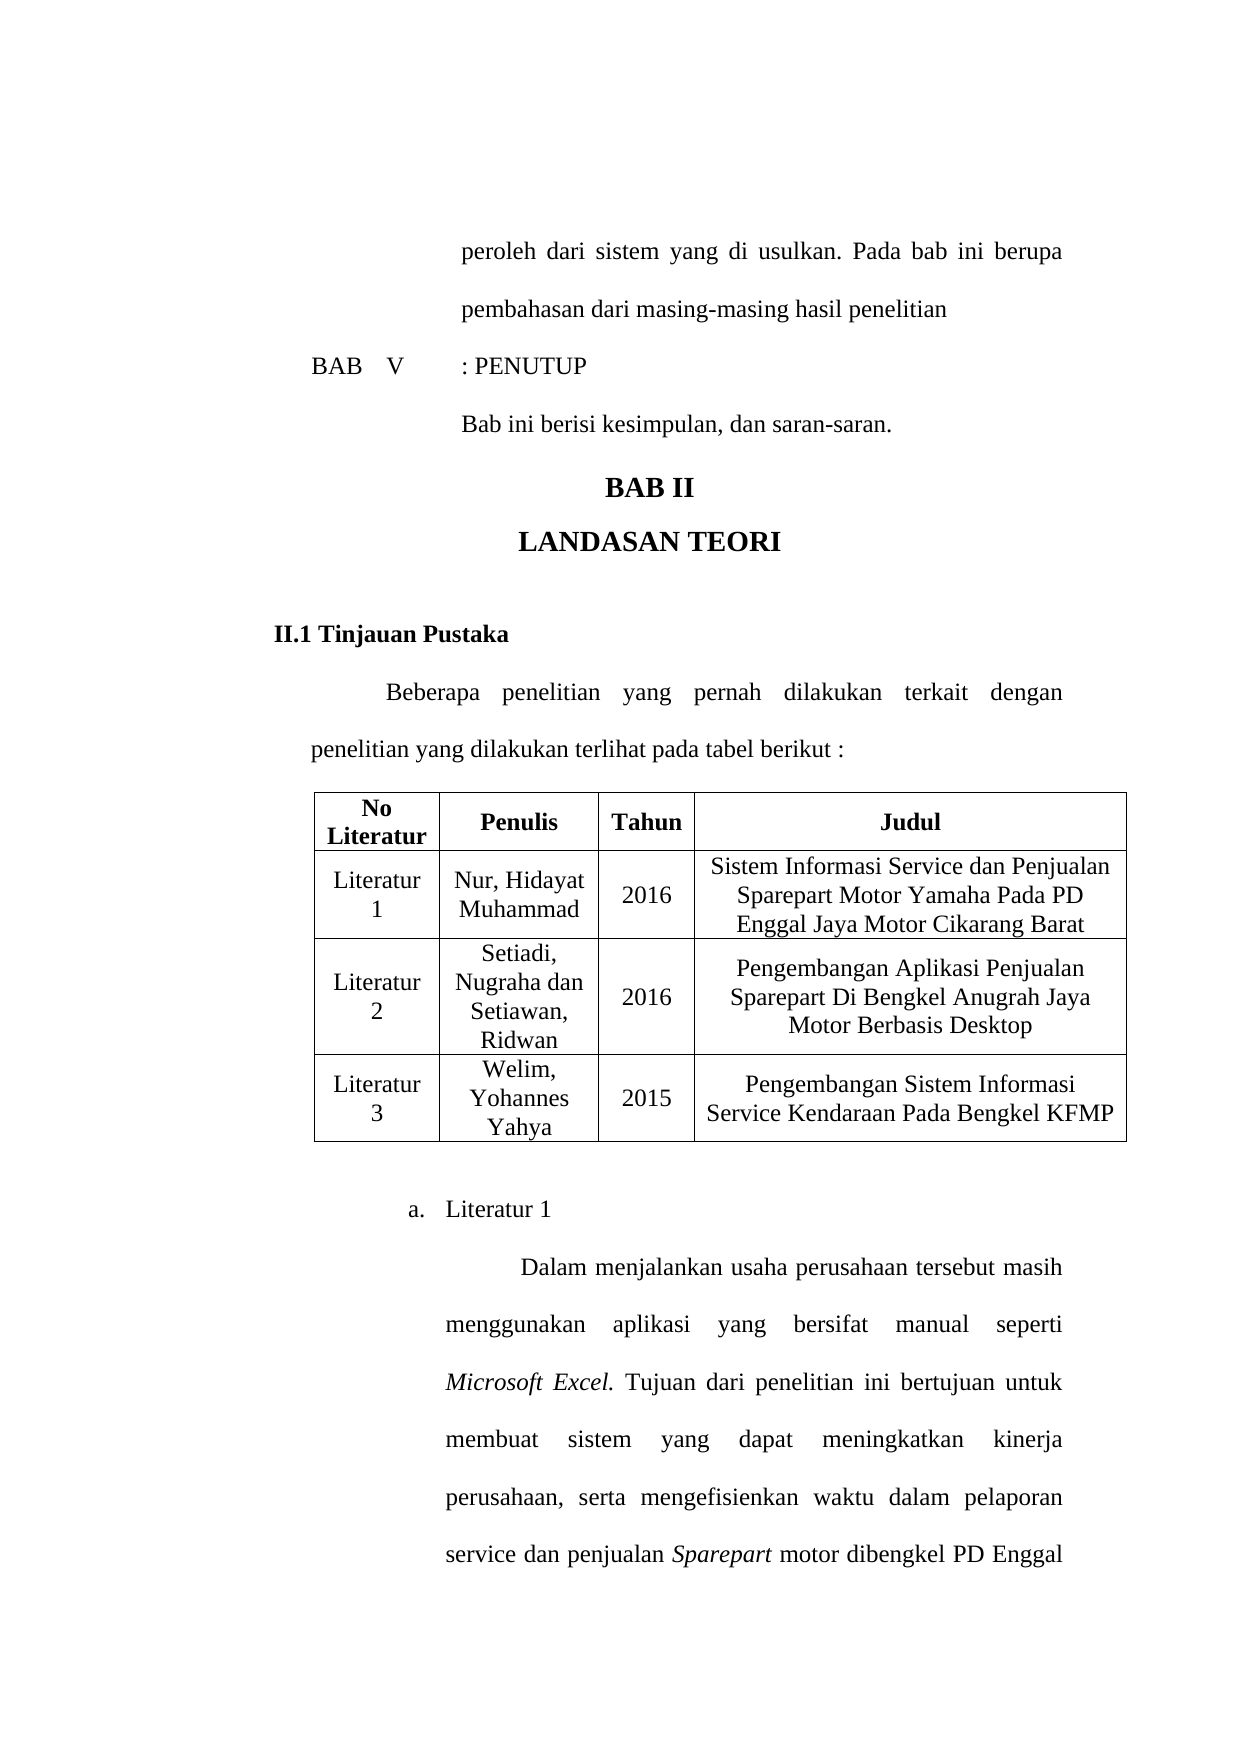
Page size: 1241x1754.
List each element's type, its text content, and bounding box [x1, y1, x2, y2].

table_header Penulis [440, 793, 598, 850]
text BAB V : PENUTUP [236, 351, 1063, 380]
text Beberapa penelitian yang pernah dilakukan terkait dengan penelitian yang dilakukan terlihat pada tabel berikut : [311, 677, 1063, 763]
table_cell Nur, Hidayat Muhammad [440, 851, 598, 937]
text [461, 236, 1063, 322]
table_cell Literatur 1 [315, 851, 439, 937]
table_header Judul [695, 793, 1126, 850]
text Bab ini berisi kesimpulan, dan saran-saran. [415, 409, 1063, 437]
table_cell Literatur 2 [315, 939, 439, 1053]
table_cell 2016 [599, 851, 694, 937]
list Literatur 1 [408, 1194, 1063, 1223]
table_cell Literatur 3 [315, 1055, 439, 1141]
table_cell Pengembangan Sistem Informasi Service Kendaraan Pada Bengkel KFMP [695, 1055, 1126, 1141]
subtitle LANDASAN TEORI [236, 524, 1063, 557]
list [445, 1252, 1063, 1568]
table_cell 2016 [599, 939, 694, 1053]
table_header No Literatur [315, 793, 439, 850]
table_cell Setiadi, Nugraha dan Setiawan, Ridwan [440, 939, 598, 1053]
table_cell 2015 [599, 1055, 694, 1141]
table_cell Welim, Yohannes Yahya [440, 1055, 598, 1141]
table_cell Sistem Informasi Service dan Penjualan Sparepart Motor Yamaha Pada PD Enggal Jaya Motor Cikarang Barat [695, 851, 1126, 937]
subtitle Tinjauan Pustaka [273, 619, 1063, 648]
table_cell Pengembangan Aplikasi Penjualan Sparepart Di Bengkel Anugrah Jaya Motor Berbasis Desktop [695, 939, 1126, 1053]
table_header Tahun [599, 793, 694, 850]
